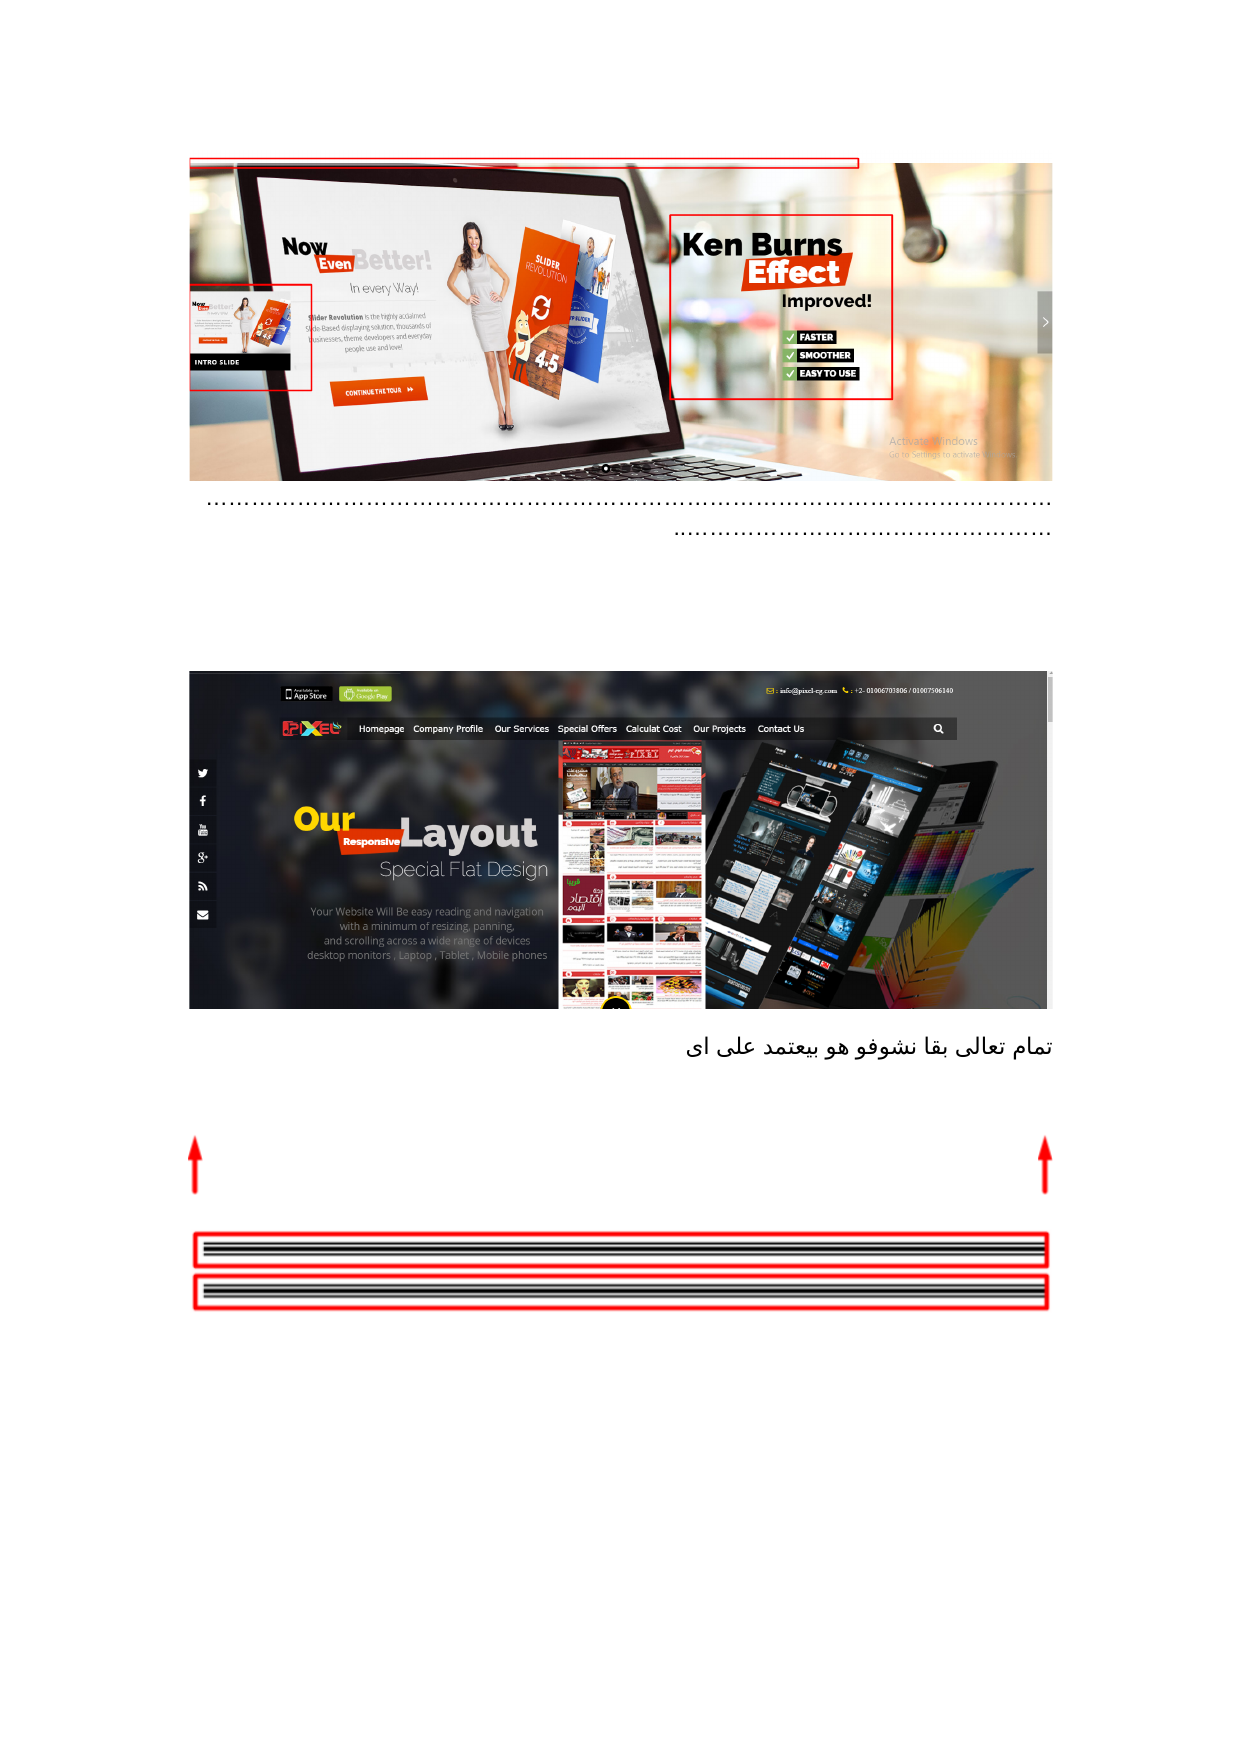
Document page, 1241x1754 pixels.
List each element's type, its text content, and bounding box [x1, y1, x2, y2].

picture [189, 671, 1053, 1009]
picture [189, 150, 1053, 481]
text تمام تعالى بقا نشوفو هو بيعتمد على اى [187, 1033, 1053, 1059]
picture [187, 1116, 1053, 1316]
